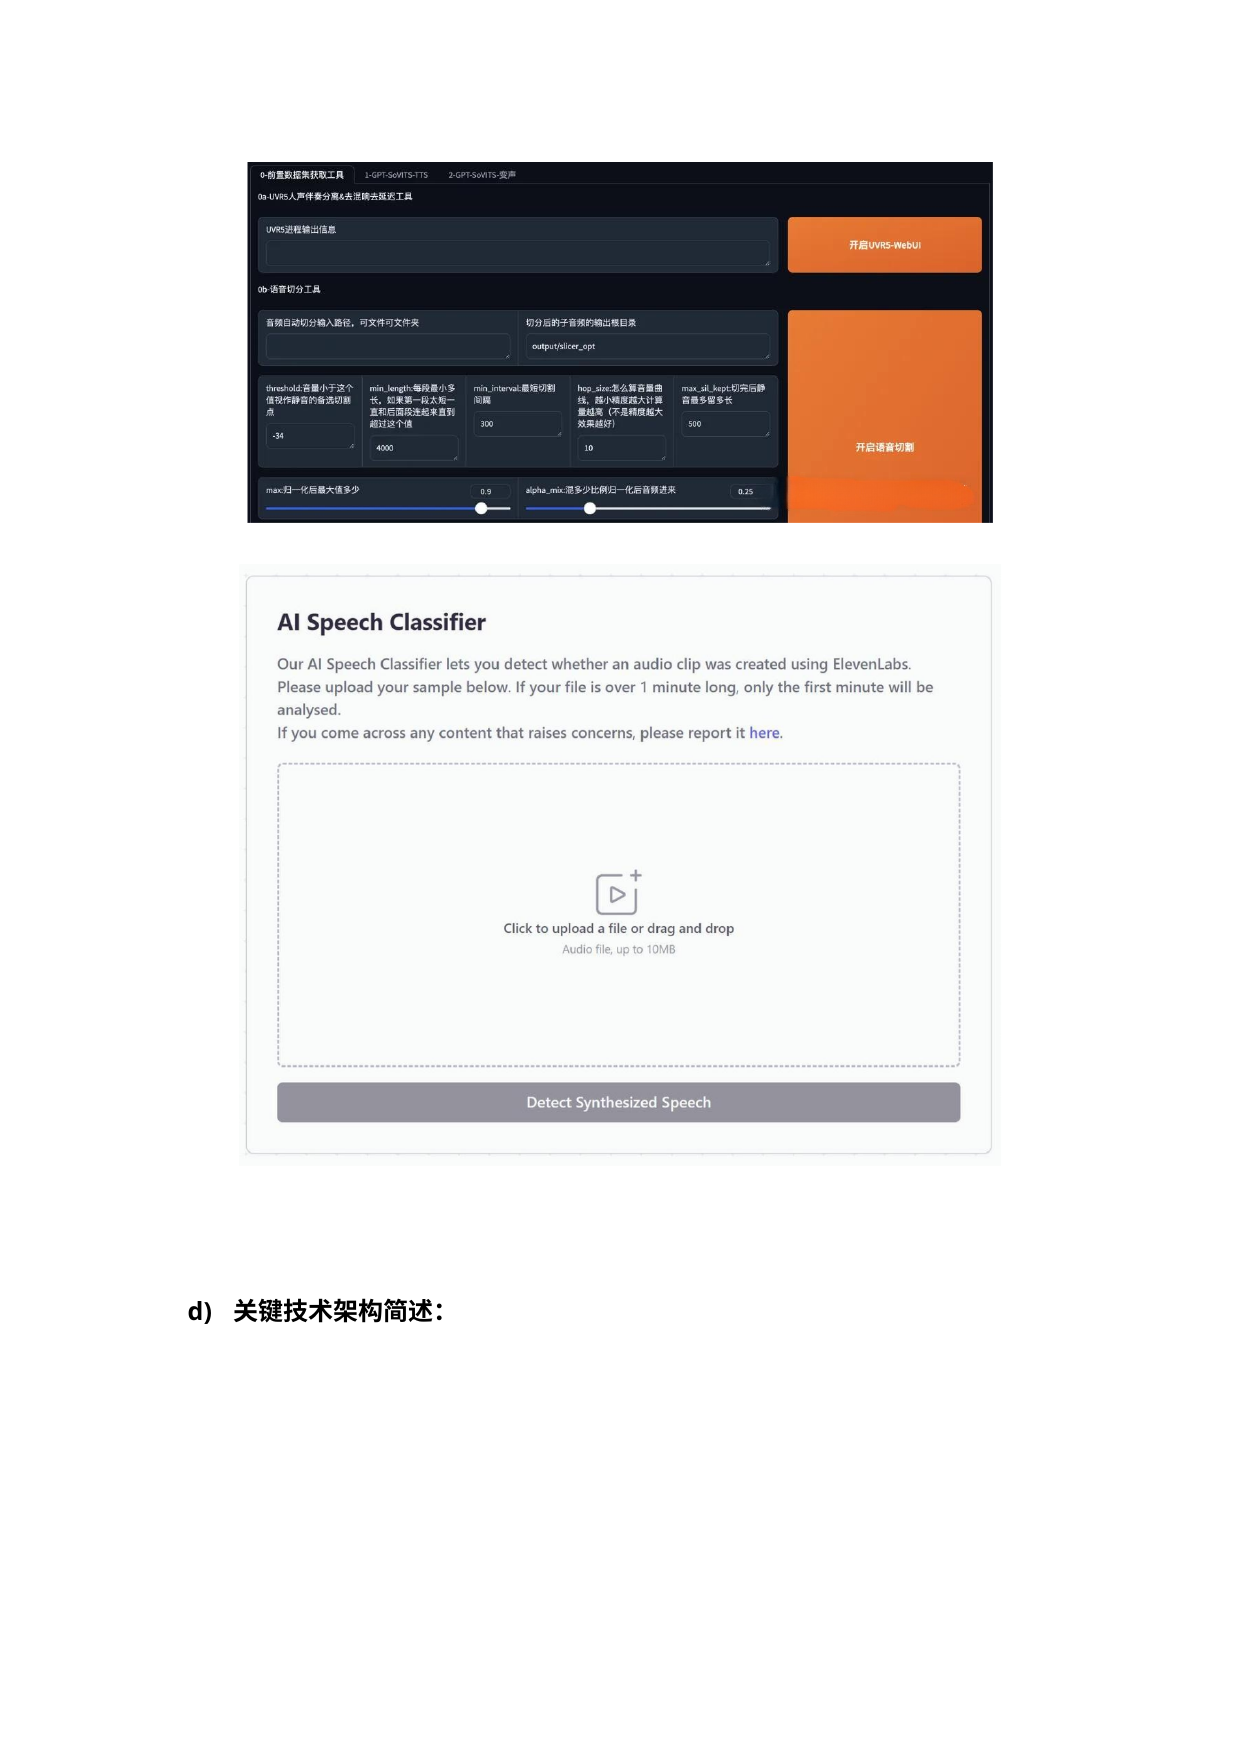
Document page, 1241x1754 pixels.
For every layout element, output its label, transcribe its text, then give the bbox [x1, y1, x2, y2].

picture [239, 564, 1002, 1166]
list 关键技术架构简述： [187, 1277, 1053, 1342]
picture [247, 162, 993, 523]
